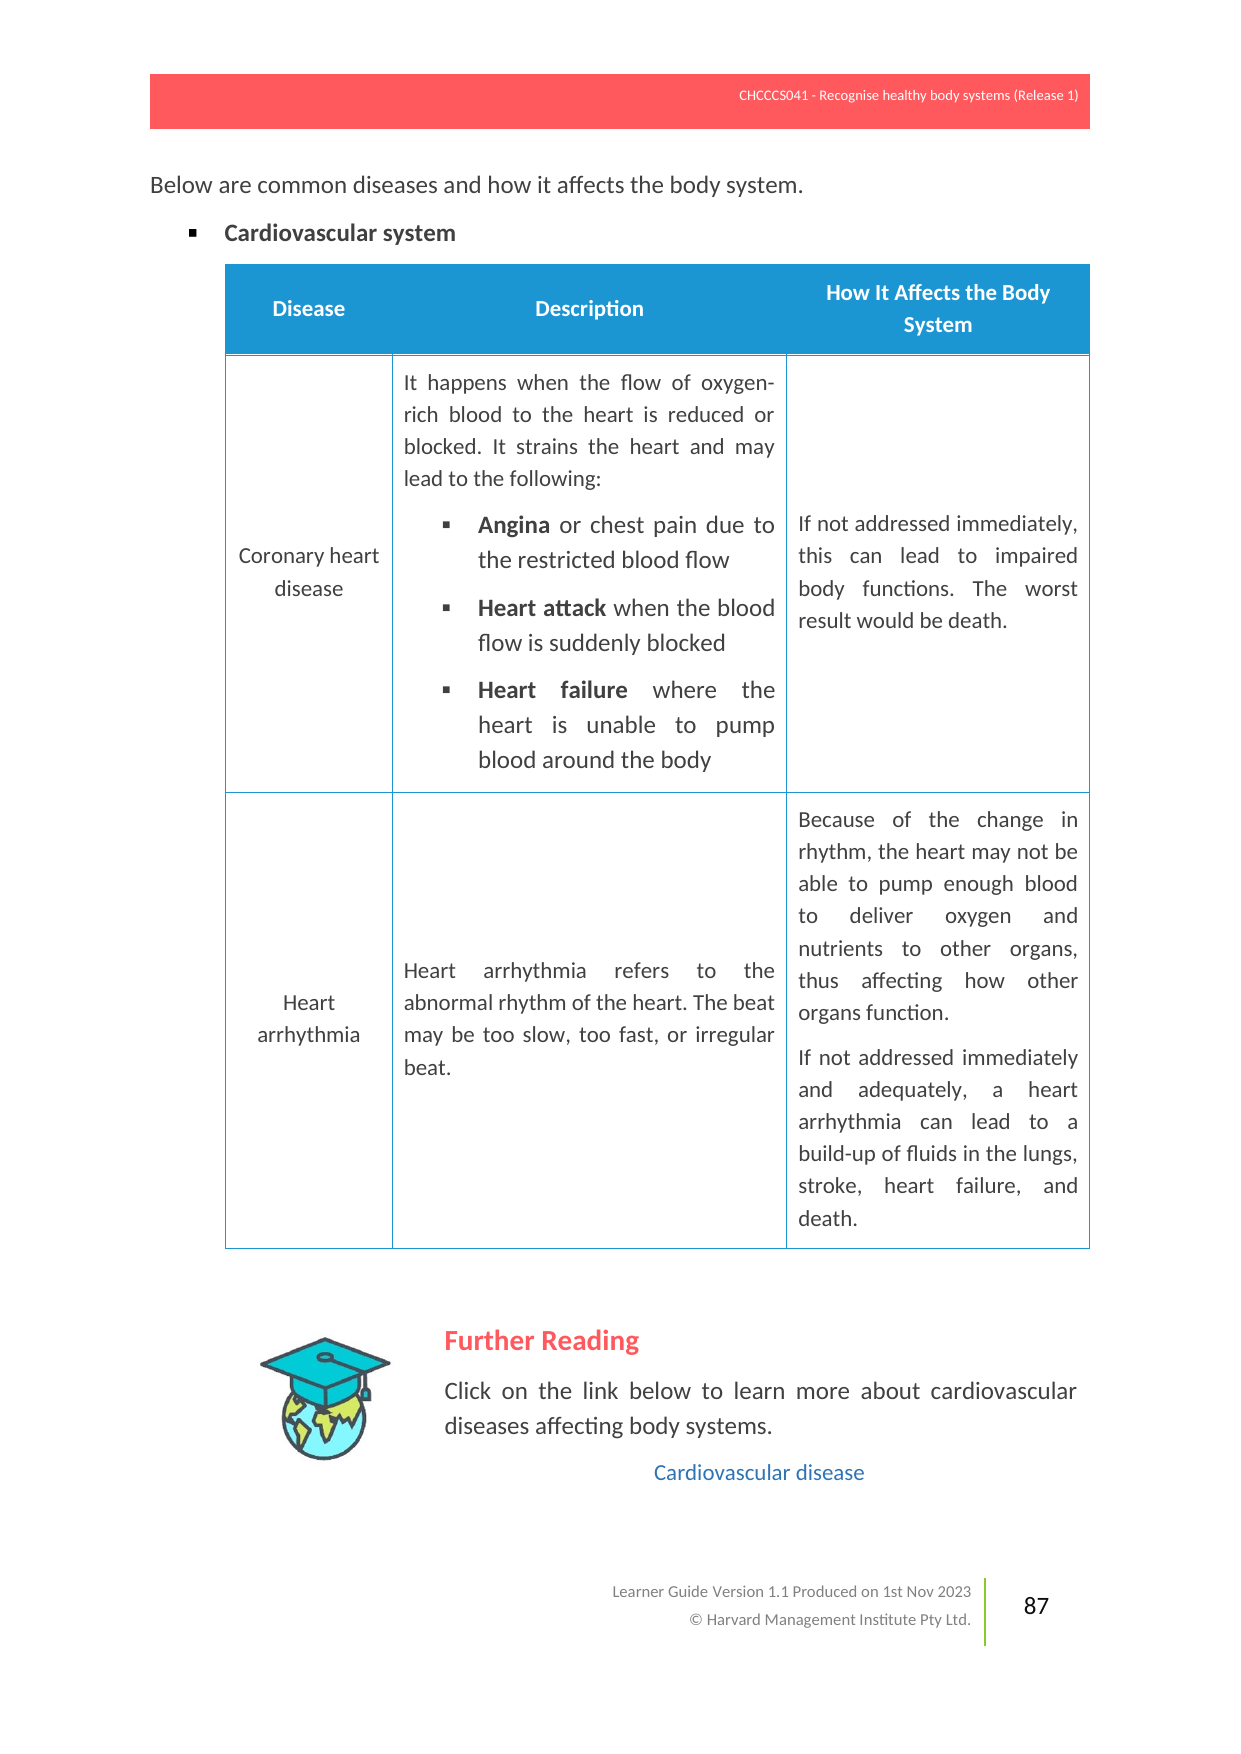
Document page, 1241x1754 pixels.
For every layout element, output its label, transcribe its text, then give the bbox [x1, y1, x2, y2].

table_cell Because of the change in rhythm, the heart may not be able to pump enough blood to deliver oxygen and nutrients to other organs, thus affecting how other organs function. If not addressed immediately and adequately, a heart arrhythmia can lead to a build-up of fluids in the lungs, stroke, heart failure, and death. [787, 793, 1089, 1248]
table_cell Heart arrhythmia [226, 793, 392, 1248]
table_cell Heart arrhythmia refers to the abnormal rhythm of the heart. The beat may be too slow, too fast, or irregular beat. [393, 793, 786, 1248]
text Below are common diseases and how it affects the body system. [150, 169, 1090, 200]
table_cell Coronary heart disease [226, 356, 392, 792]
table_header Disease [226, 265, 392, 354]
table_cell If not addressed immediately, this can lead to impaired body functions. The worst result would be death. [787, 356, 1089, 792]
list Cardiovascular system [187, 217, 1090, 247]
table_header Further Reading Click on the link below to learn more about cardiovascular diseases affecting body systems. Cardiovascular disease [430, 1309, 1089, 1502]
table_header [223, 1309, 430, 1502]
table_cell It happens when the flow of oxygen-rich blood to the heart is reduced or blocked. It strains the heart and may lead to the following: Angina or chest pain due to the restricted blood flow Heart attack when the blood flow is suddenly blocked Heart failure where the heart is unable to pump blood around the body [393, 356, 786, 792]
table_header How It Affects the Body System [787, 265, 1089, 354]
table_header Description [393, 265, 786, 354]
picture [256, 1321, 397, 1470]
